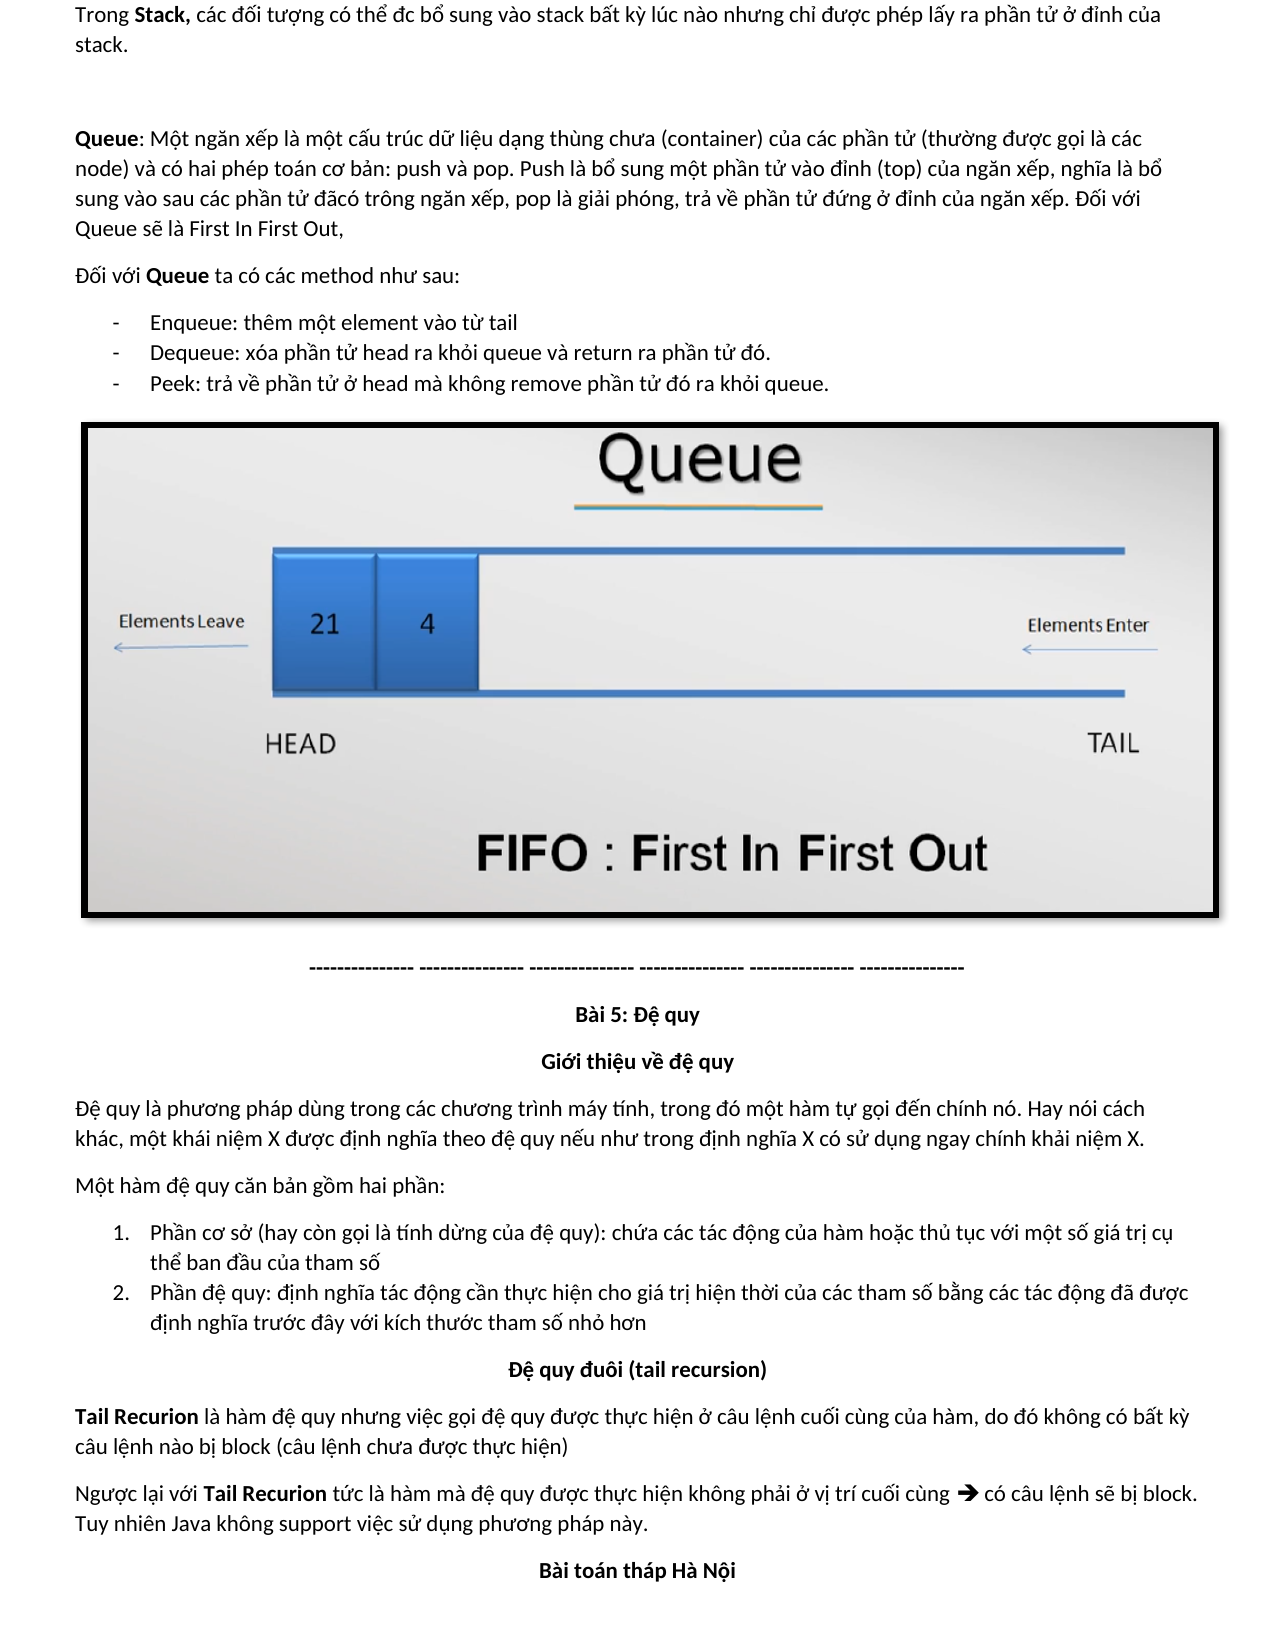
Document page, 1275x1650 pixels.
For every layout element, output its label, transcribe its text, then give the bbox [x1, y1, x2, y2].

text Trong Stack, các đối tượng có thể đc bổ sung vào stack bất kỳ lúc nào nhưng chỉ được phép lấy ra phần tử ở đỉnh của stack. [75, 0, 1200, 58]
text Đệ quy là phương pháp dùng trong các chương trình máy tính, trong đó một hàm tự gọi đến chính nó. Hay nói cách khác, một khái niệm X được định nghĩa theo đệ quy nếu như trong định nghĩa X có sử dụng ngay chính khải niệm X. [75, 1094, 1200, 1152]
list Dequeue: xóa phần tử head ra khỏi queue và return ra phần tử đó. [112, 338, 1200, 367]
picture [88, 428, 1213, 912]
list Peek: trả về phần tử ở head mà không remove phần tử đó ra khỏi queue. [112, 369, 1200, 397]
text --------------- --------------- --------------- --------------- --------------- --------------- [75, 953, 1200, 981]
text Giới thiệu về đệ quy [75, 1047, 1200, 1075]
text Đối với Queue ta có các method như sau: [75, 261, 1200, 289]
text Tail Recurion là hàm đệ quy nhưng việc gọi đệ quy được thực hiện ở câu lệnh cuối cùng của hàm, do đó không có bất kỳ câu lệnh nào bị block (câu lệnh chưa được thực hiện) [75, 1402, 1200, 1461]
list Phần cơ sở (hay còn gọi là tính dừng của đệ quy): chứa các tác động của hàm hoặc thủ tục với một số giá trị cụ thể ban đầu của tham số [112, 1218, 1200, 1276]
list Enqueue: thêm một element vào từ tail [112, 308, 1200, 336]
list Phần đệ quy: định nghĩa tác động cần thực hiện cho giá trị hiện thời của các tham số bằng các tác động đã được định nghĩa trước đây với kích thước tham số nhỏ hơn [112, 1278, 1200, 1337]
text Ngược lại với Tail Recurion tức là hàm mà đệ quy được thực hiện không phải ở vị trí cuối cùng có câu lệnh sẽ bị block. Tuy nhiên Java không support việc sử dụng phương pháp này. [75, 1479, 1200, 1538]
text Queue: Một ngăn xếp là một cấu trúc dữ liệu dạng thùng chưa (container) của các phần tử (thường được gọi là các node) và có hai phép toán cơ bản: push và pop. Push là bổ sung một phần tử vào đỉnh (top) của ngăn xếp, nghĩa là bổ sung vào sau các phần tử đãcó trông ngăn xếp, pop là giải phóng, trả về phần tử đứng ở đỉnh của ngăn xếp. Đối với Queue sẽ là First In First Out, [75, 124, 1200, 243]
text Bài toán tháp Hà Nội [75, 1556, 1200, 1584]
text Bài 5: Đệ quy [75, 1000, 1200, 1028]
text Đệ quy đuôi (tail recursion) [75, 1355, 1200, 1383]
text Một hàm đệ quy căn bản gồm hai phần: [75, 1171, 1200, 1199]
